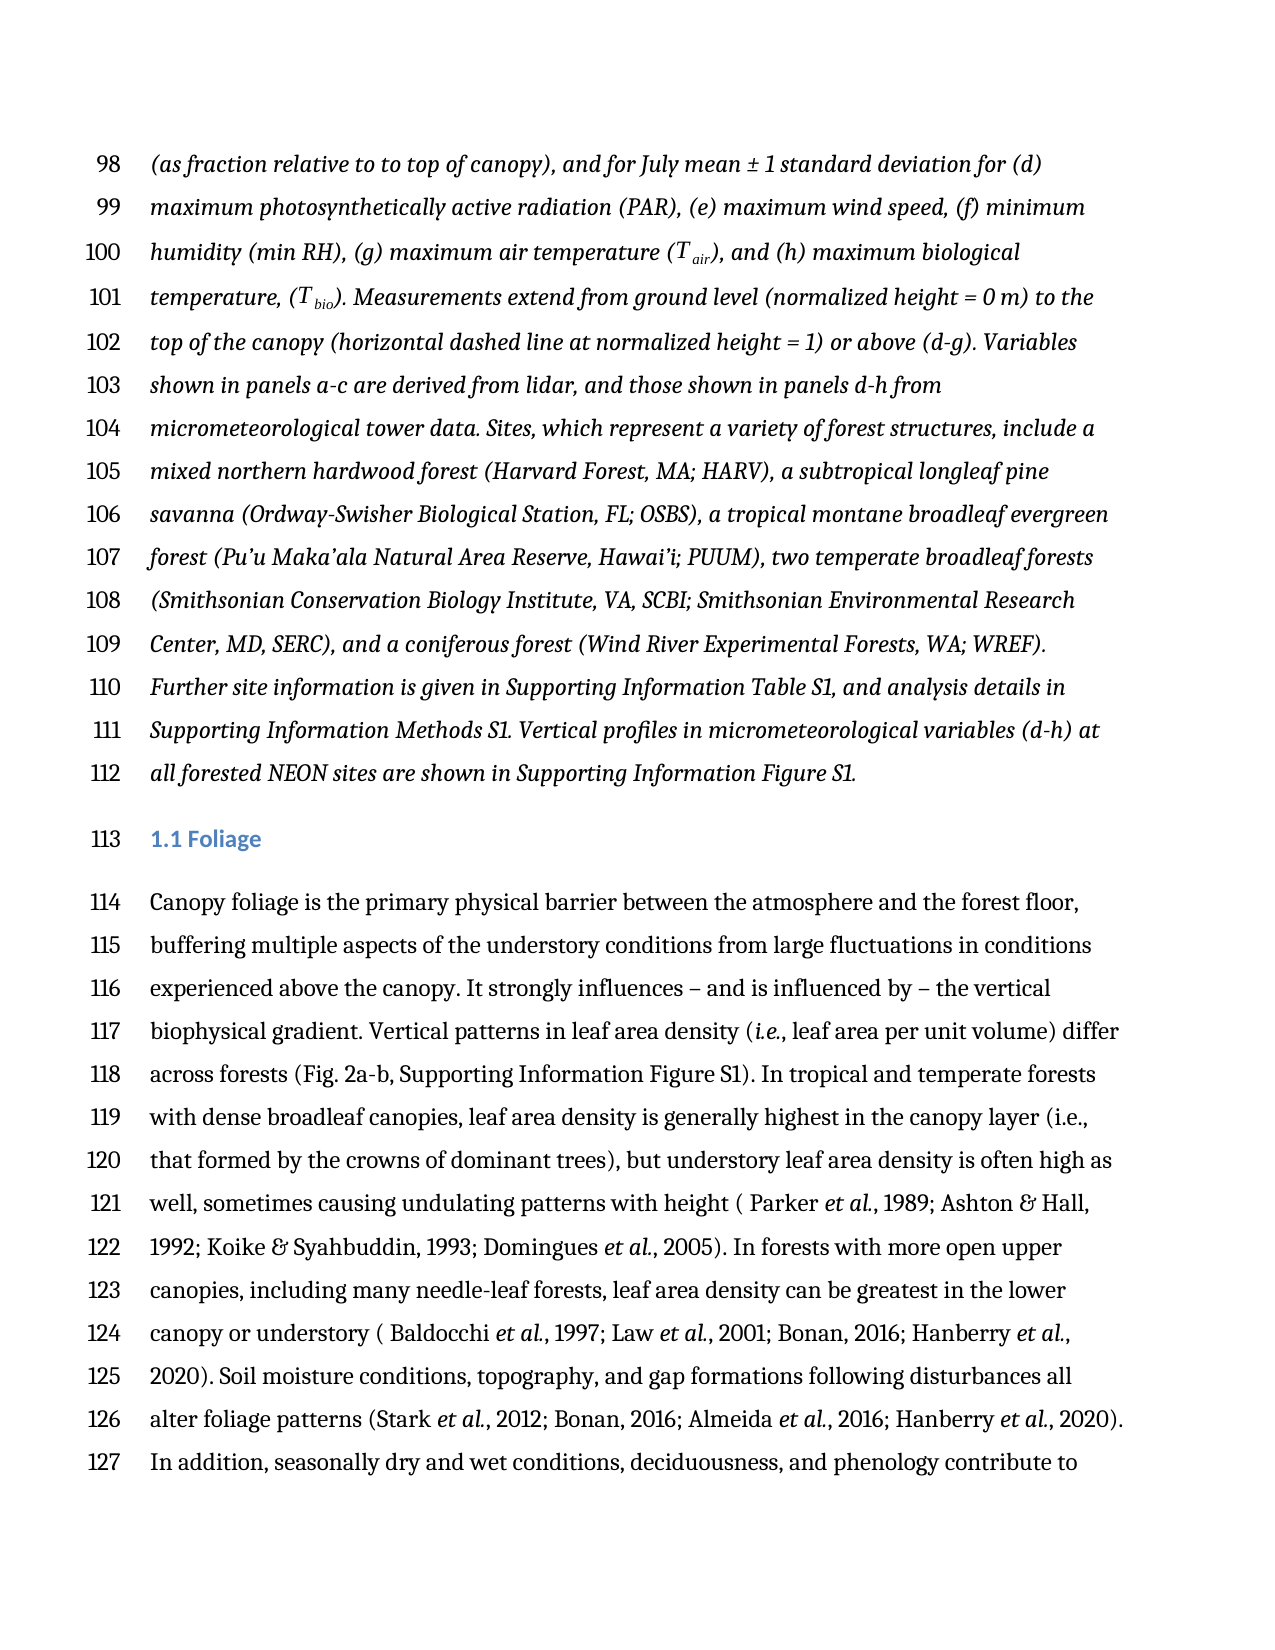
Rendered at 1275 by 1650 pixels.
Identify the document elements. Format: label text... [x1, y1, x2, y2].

subtitle 1.1 Foliage [150, 823, 1125, 853]
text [150, 887, 1125, 1477]
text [150, 150, 1125, 788]
